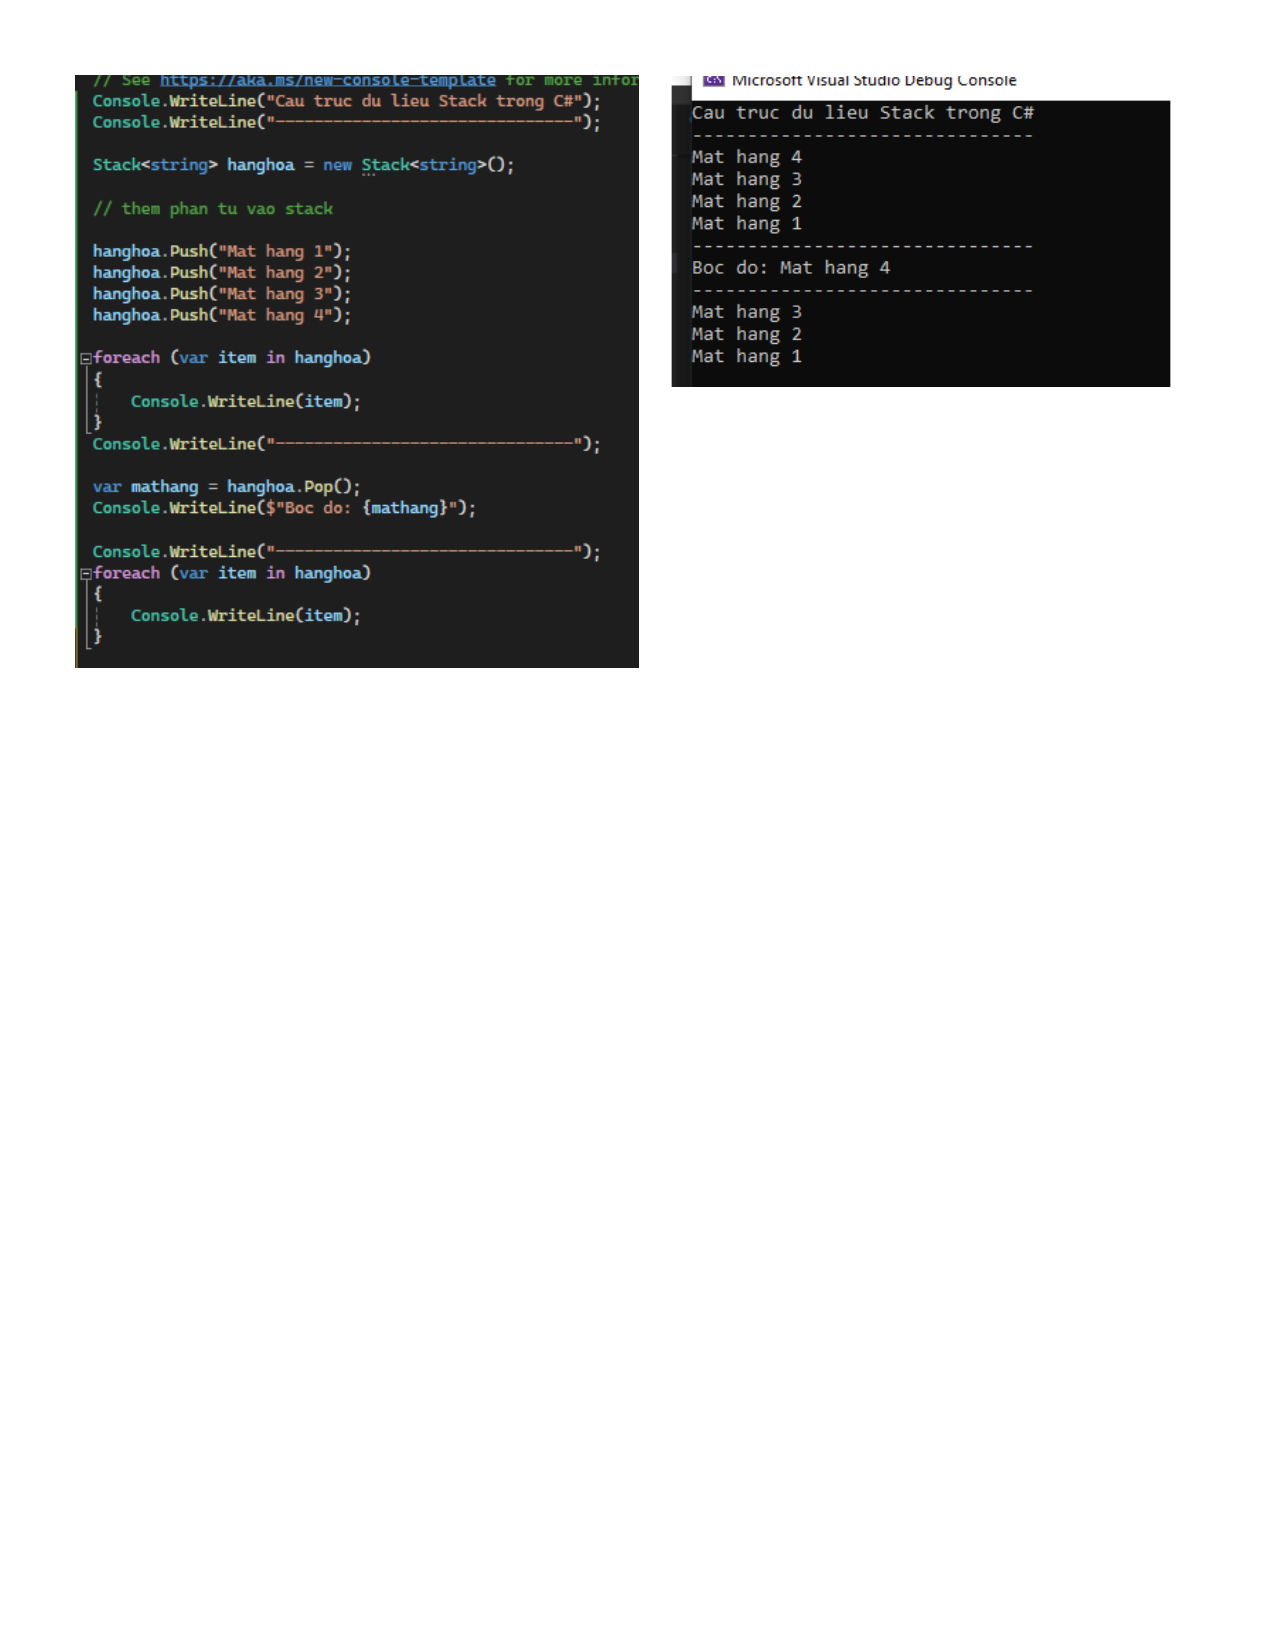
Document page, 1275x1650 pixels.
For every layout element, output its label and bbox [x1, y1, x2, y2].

picture [75, 75, 639, 668]
picture [670, 76, 1170, 386]
